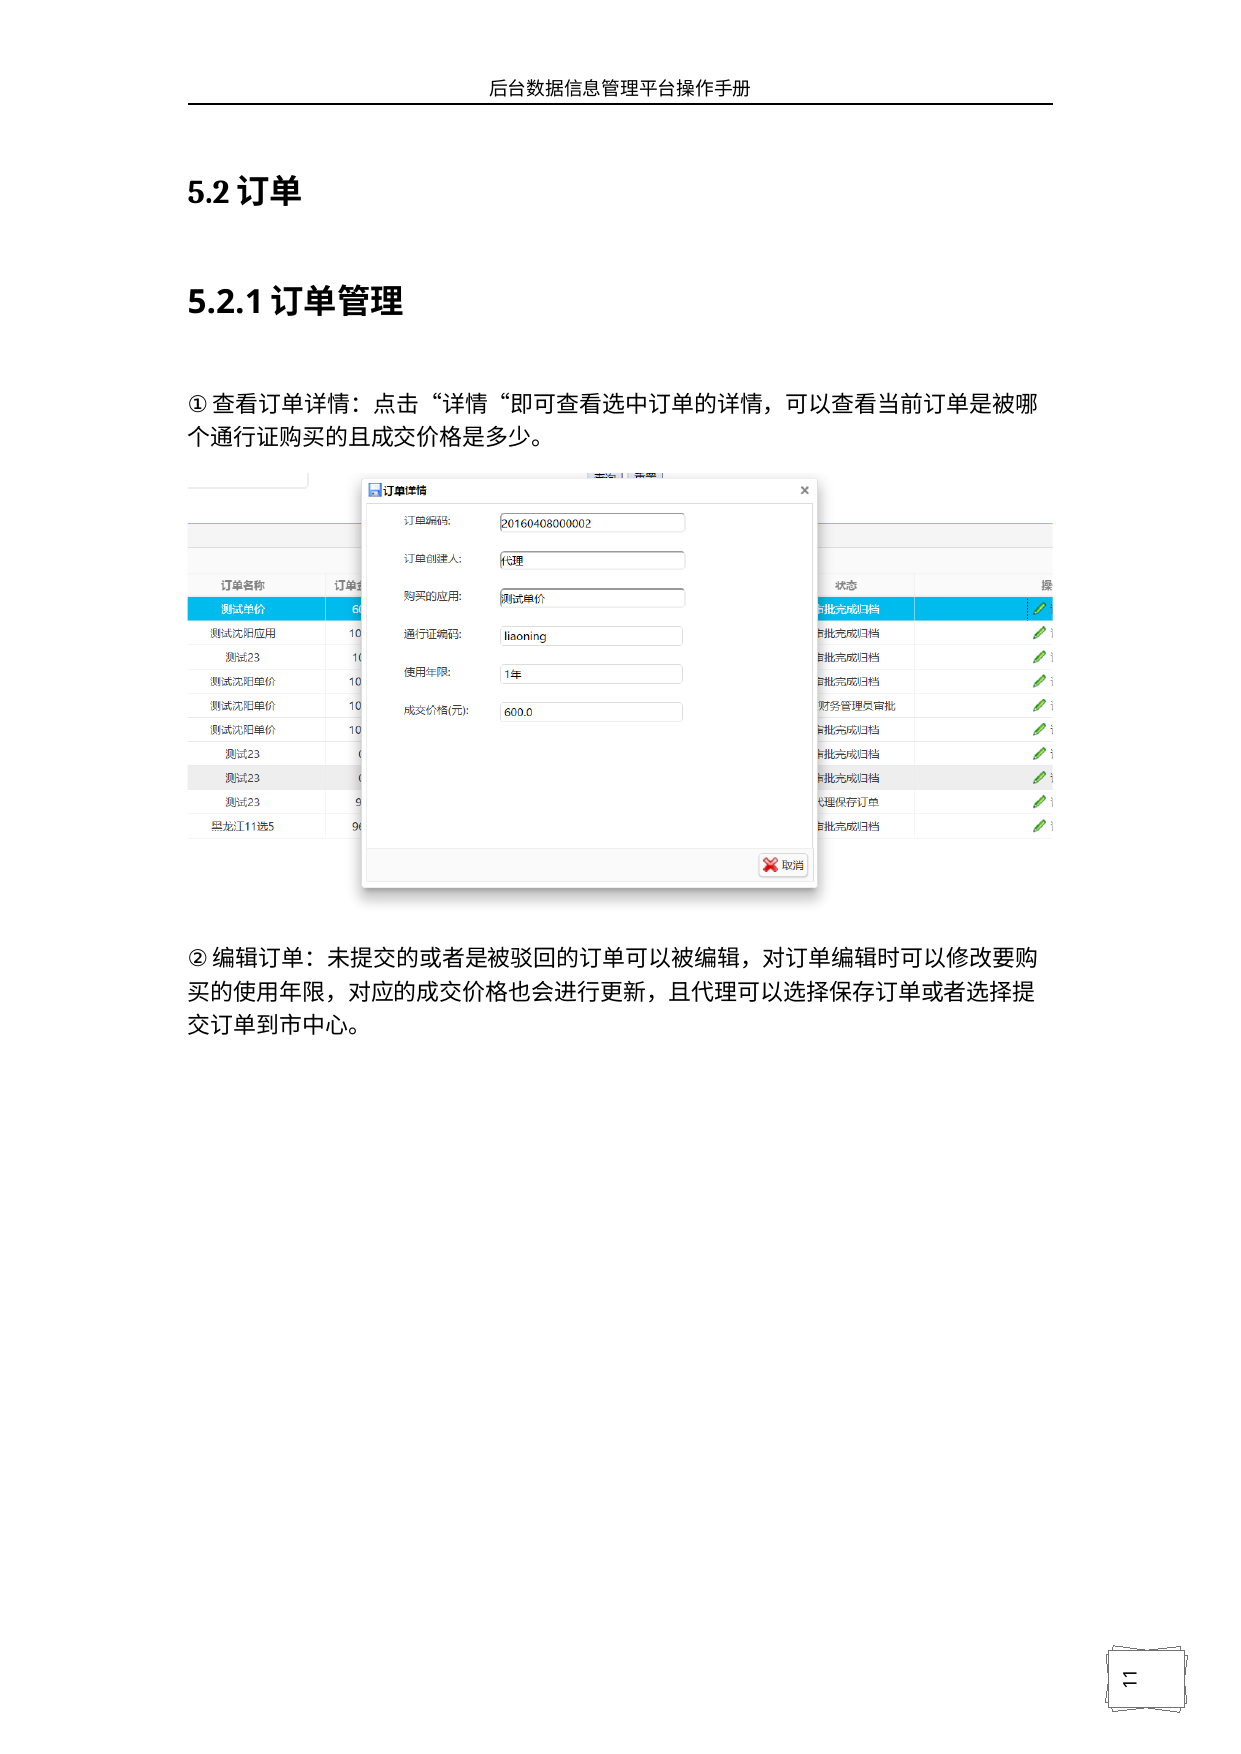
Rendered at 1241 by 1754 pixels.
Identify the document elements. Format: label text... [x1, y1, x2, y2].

subtitle 5.2.1订单管理 [187, 275, 1053, 323]
subtitle 5.2订单 [187, 164, 1053, 213]
text ②编辑订单：未提交的或者是被驳回的订单可以被编辑，对订单编辑时可以修改要购买的使用年限，对应的成交价格也会进行更新，且代理可以选择保存订单或者选择提交订单到市中心。 [187, 940, 1053, 1040]
text ①查看订单详情：点击“详情“即可查看选中订单的详情，可以查看当前订单是被哪个通行证购买的且成交价格是多少。 [187, 386, 1053, 452]
picture [867, 605, 872, 613]
picture [223, 606, 231, 612]
picture [1034, 604, 1044, 614]
picture [187, 473, 1053, 920]
